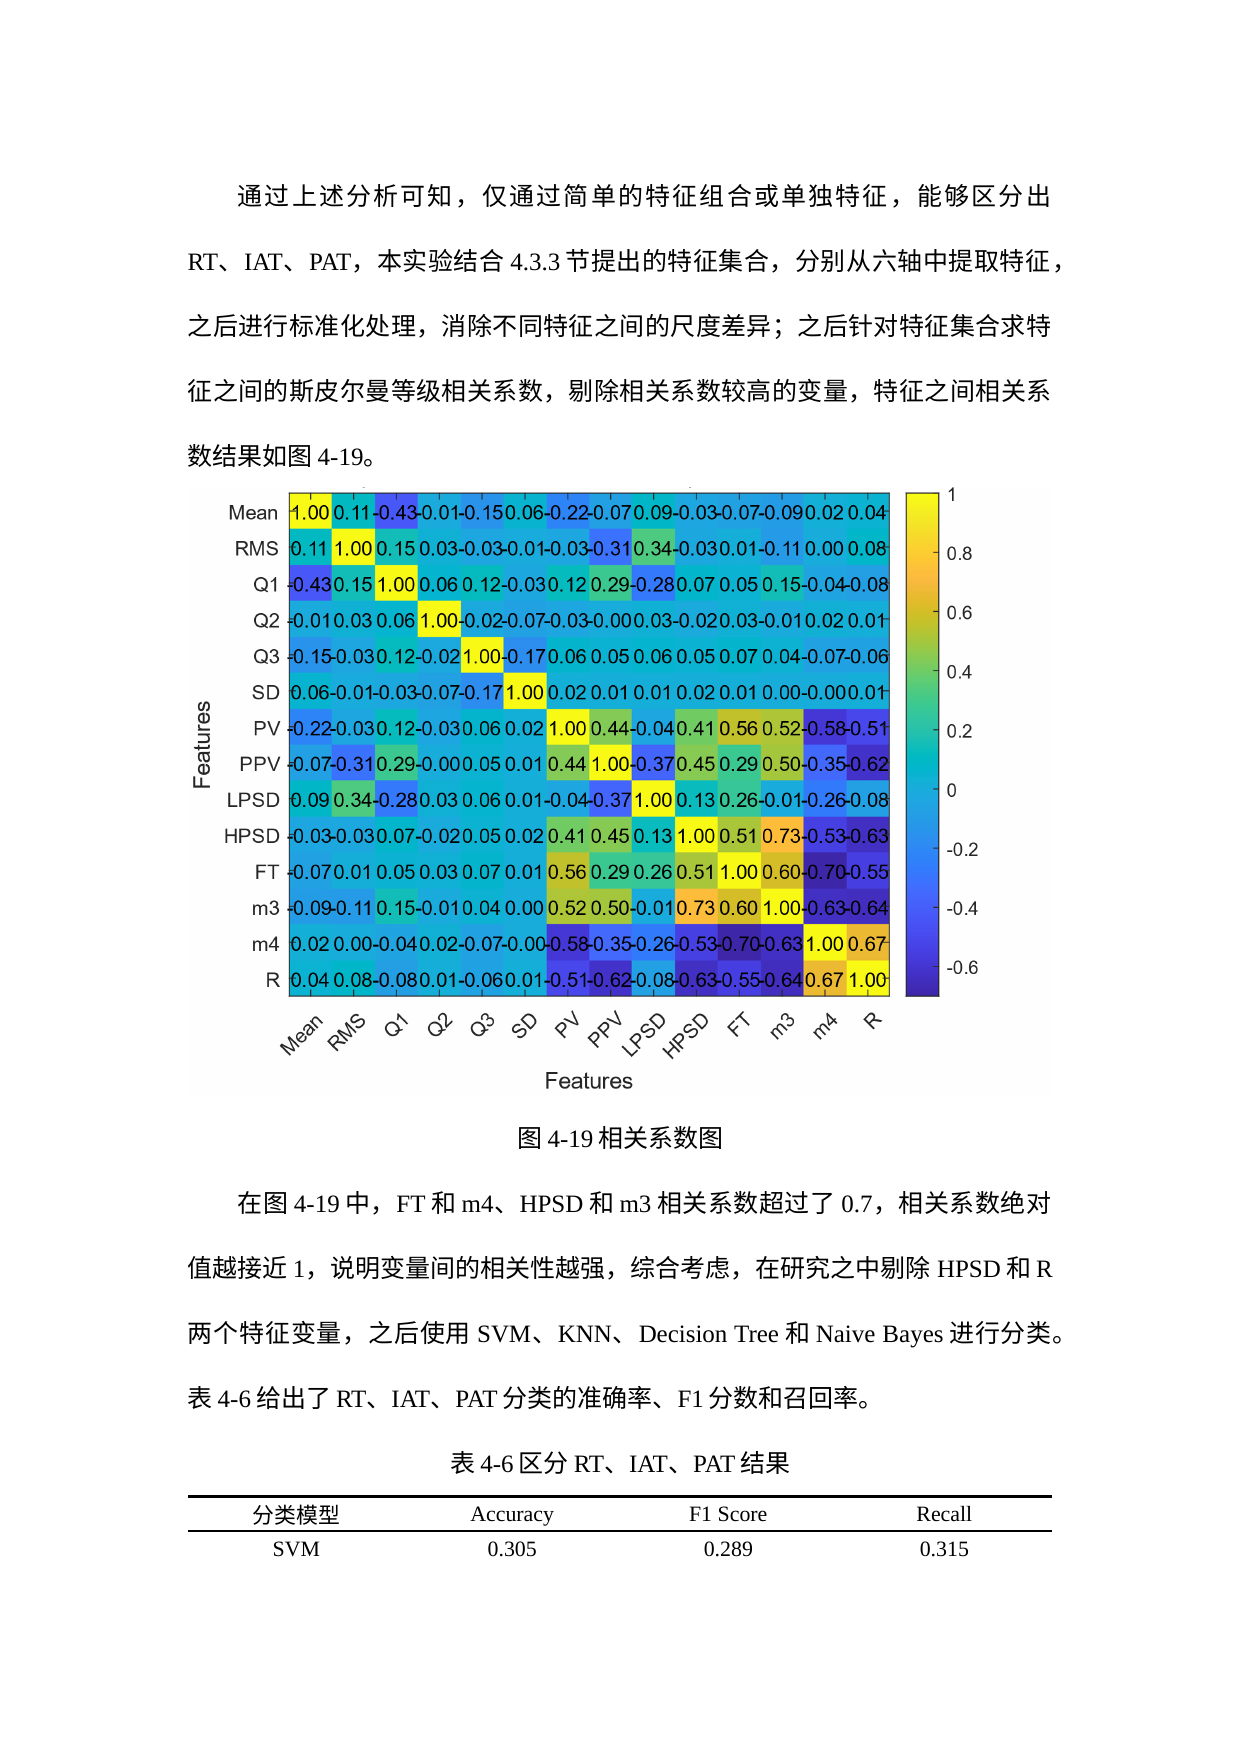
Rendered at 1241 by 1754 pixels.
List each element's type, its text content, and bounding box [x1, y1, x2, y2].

table_cell 0.315 [836, 1532, 1052, 1565]
text 在图4-19中，FT和m4、HPSD和m3相关系数超过了0.7，相关系数绝对值越接近1，说明变量间的相关性越强，综合考虑，在研究之中剔除HPSD和R两个特征变量，之后使用SVM、KNN、Decision Tree和Naive Bayes进行分类。表4-6给出了RT、IAT、PAT分类的准确率、F1分数和召回率。 [187, 1169, 1053, 1429]
text 图4-19相关系数图 [187, 1104, 1053, 1169]
table_header 分类模型 [188, 1498, 404, 1530]
table_cell SVM [188, 1532, 404, 1565]
table_header Accuracy [404, 1498, 620, 1530]
table_header F1 Score [620, 1498, 836, 1530]
table_header Recall [836, 1498, 1052, 1530]
text 通过上述分析可知，仅通过简单的特征组合或单独特征，能够区分出RT、IAT、PAT，本实验结合4.3.3节提出的特征集合，分别从六轴中提取特征，之后进行标准化处理，消除不同特征之间的尺度差异；之后针对特征集合求特征之间的斯皮尔曼等级相关系数，剔除相关系数较高的变量，特征之间相关系数结果如图4-19。 [187, 162, 1053, 487]
table_cell 0.289 [620, 1532, 836, 1565]
picture [187, 487, 1053, 1095]
table_cell 0.305 [404, 1532, 620, 1565]
text 表4-6区分RT、IAT、PAT结果 [187, 1429, 1053, 1494]
